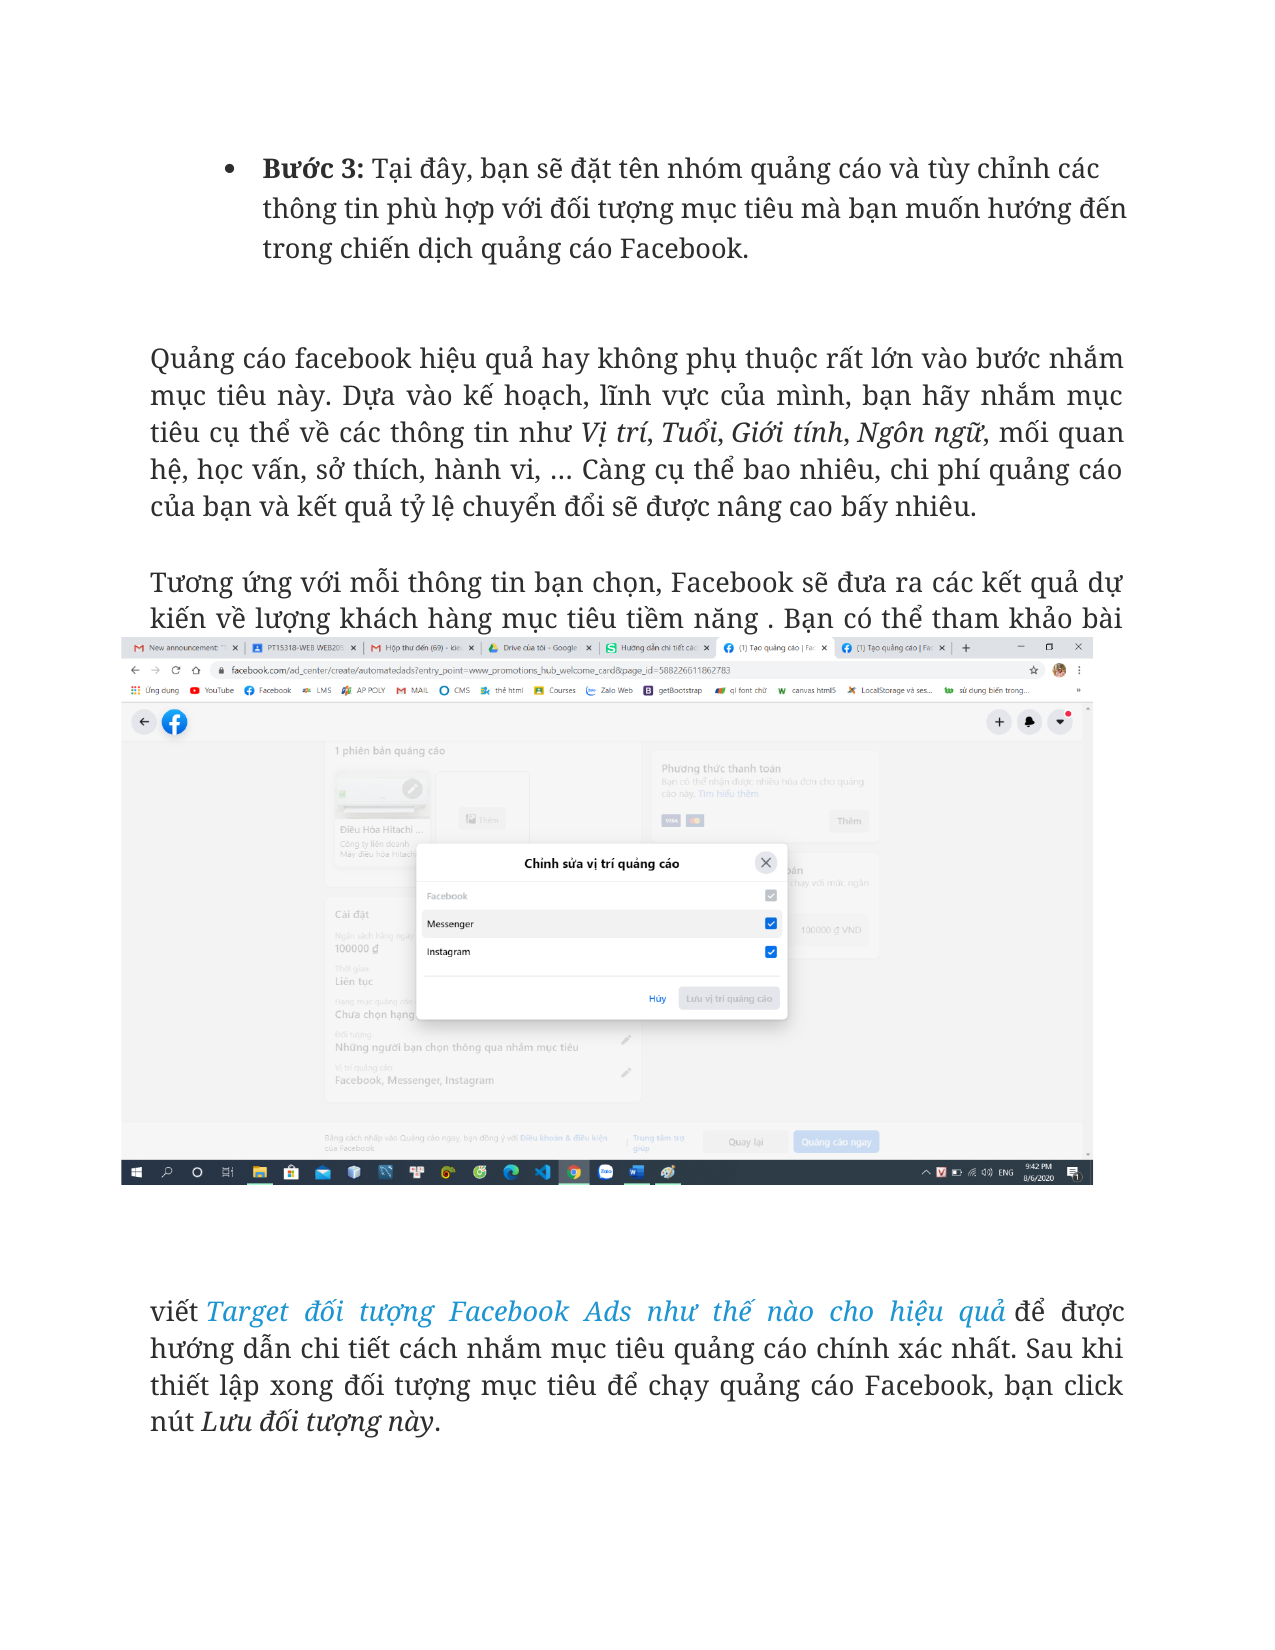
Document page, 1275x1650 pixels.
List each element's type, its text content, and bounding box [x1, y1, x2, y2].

text Tương ứng với mỗi thông tin bạn chọn, Facebook sẽ đưa ra các kết quả dự kiến về lượng khách hàng mục tiêu tiềm năng . Bạn có thể tham khảo bài viết Target đối tượng Facebook Ads như thế nào cho hiệu quả để được hướng dẫn chi tiết cách nhắm mục tiêu quảng cáo chính xác nhất. Sau khi thiết lập xong đối tượng mục tiêu để chạy quảng cáo Facebook, bạn click nút Lưu đối tượng này. [150, 563, 1125, 637]
list Bước 3: Tại đây, bạn sẽ đặt tên nhóm quảng cáo và tùy chỉnh các thông tin phù hợp với đối tượng mục tiêu mà bạn muốn hướng đến trong chiến dịch quảng cáo Facebook. [225, 150, 1155, 266]
picture [121, 637, 1257, 1293]
text Tương ứng với mỗi thông tin bạn chọn, Facebook sẽ đưa ra các kết quả dự kiến về lượng khách hàng mục tiêu tiềm năng . Bạn có thể tham khảo bài viết Target đối tượng Facebook Ads như thế nào cho hiệu quả để được hướng dẫn chi tiết cách nhắm mục tiêu quảng cáo chính xác nhất. Sau khi thiết lập xong đối tượng mục tiêu để chạy quảng cáo Facebook, bạn click nút Lưu đối tượng này. [150, 1293, 1125, 1440]
text Quảng cáo facebook hiệu quả hay không phụ thuộc rất lớn vào bước nhắm mục tiêu này. Dựa vào kế hoạch, lĩnh vực của mình, bạn hãy nhắm mục tiêu cụ thể về các thông tin như Vị trí, Tuổi, Giới tính, Ngôn ngữ, mối quan hệ, học vấn, sở thích, hành vi, … Càng cụ thể bao nhiêu, chi phí quảng cáo của bạn và kết quả tỷ lệ chuyển đổi sẽ được nâng cao bấy nhiêu. [150, 339, 1125, 524]
